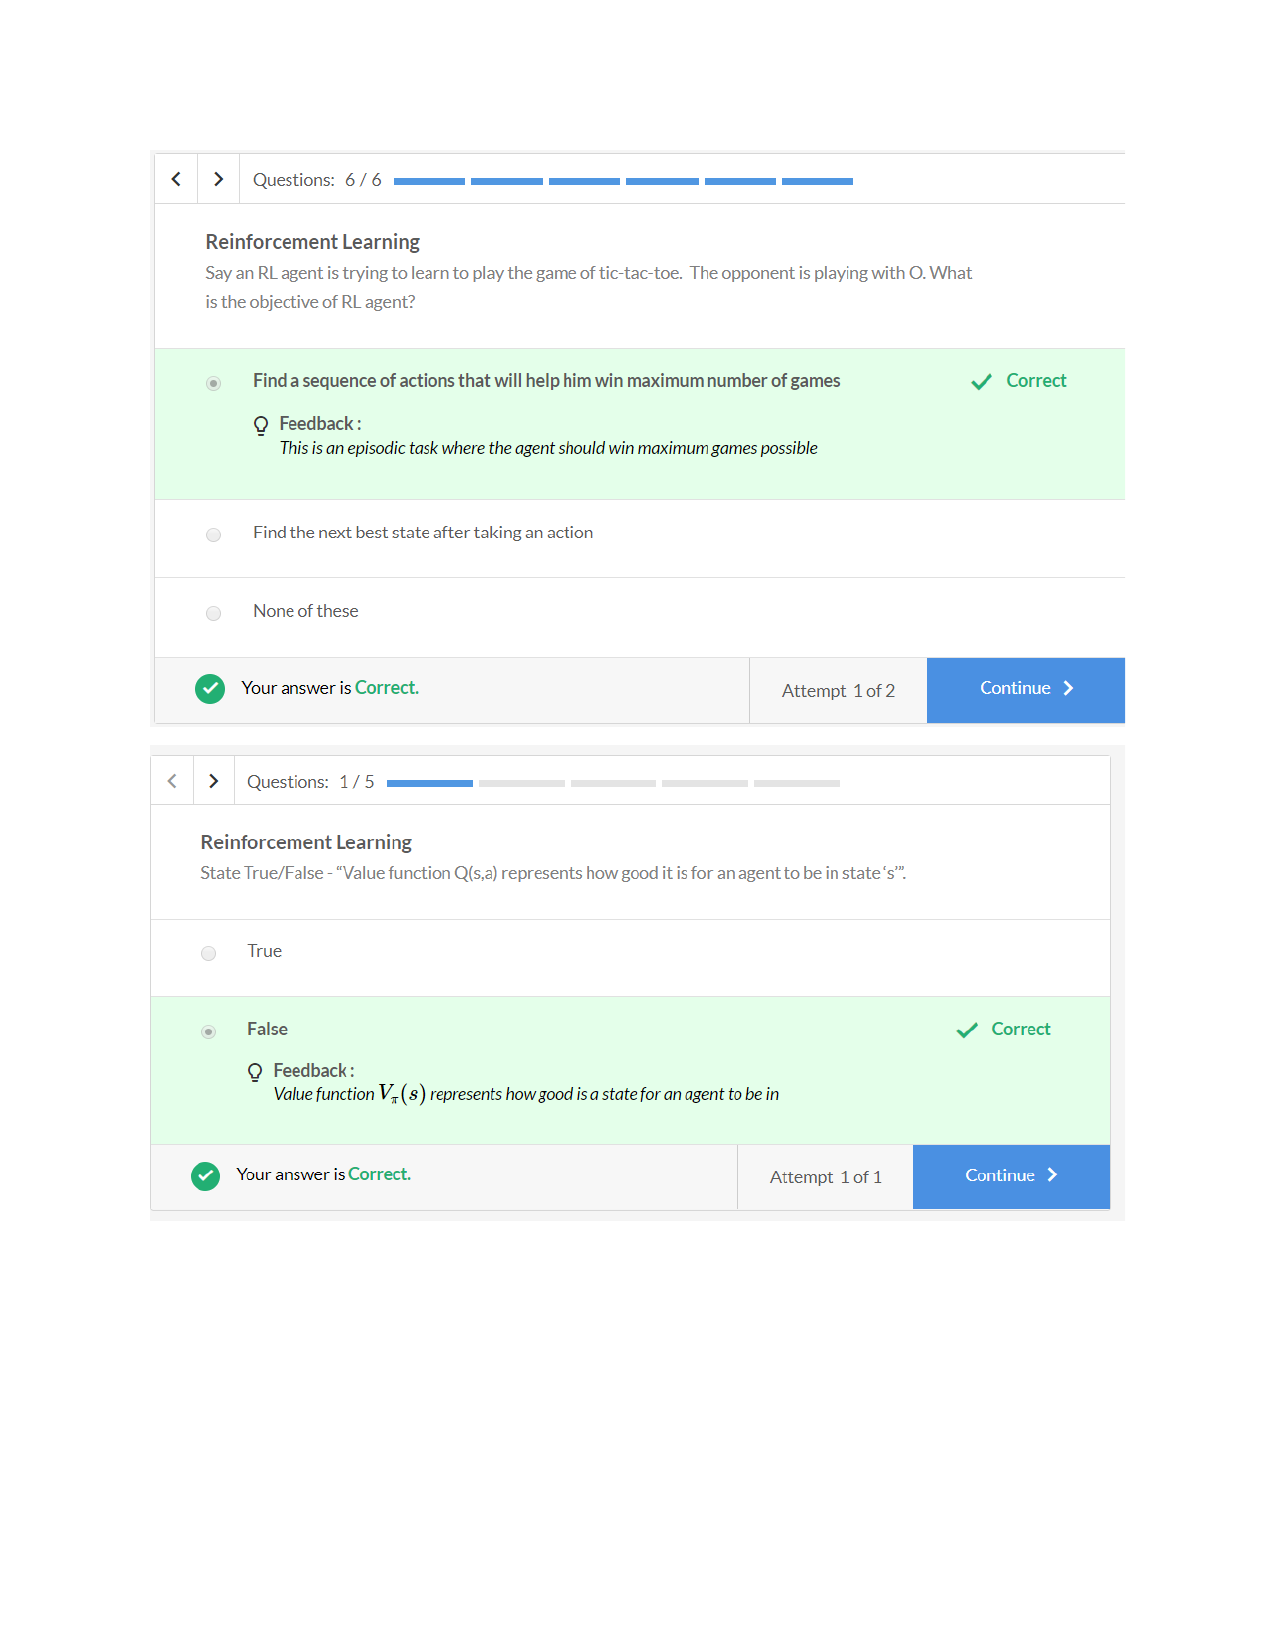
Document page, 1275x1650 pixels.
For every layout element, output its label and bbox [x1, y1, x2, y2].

picture [150, 745, 1125, 1221]
picture [150, 150, 1125, 727]
